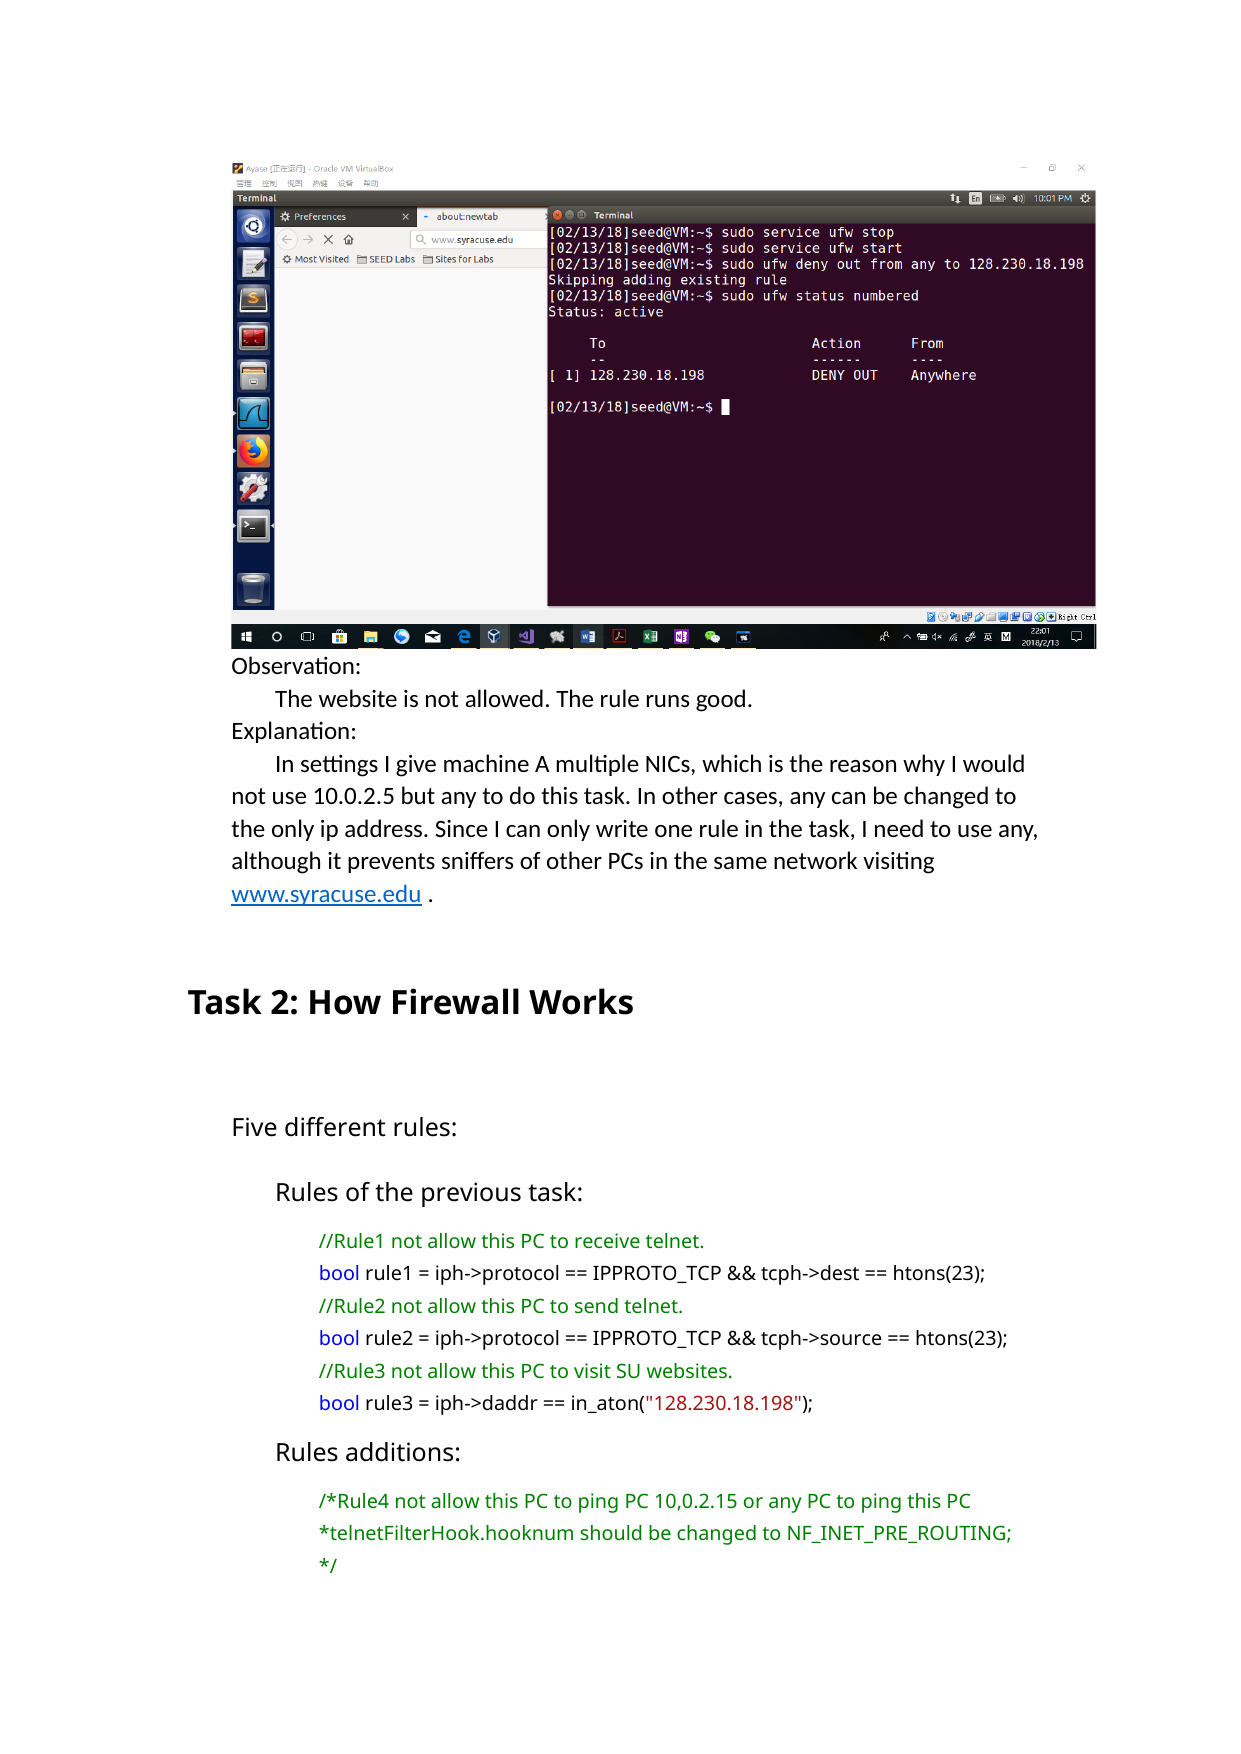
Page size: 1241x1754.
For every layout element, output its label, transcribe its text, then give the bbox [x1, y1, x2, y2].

text //Rule1 not allow this PC to receive telnet. [187, 1224, 1053, 1257]
text /*Rule4 not allow this PC to ping PC 10,0.2.15 or any PC to ping this PC [187, 1484, 1053, 1517]
text Rules additions: [187, 1419, 1053, 1484]
subtitle Task 2: How Firewall Works [187, 969, 1053, 1034]
picture [231, 162, 1097, 649]
text */ [187, 1549, 1053, 1582]
text bool rule3 = iph->daddr == in_aton("128.230.18.198"); [187, 1387, 1053, 1419]
text bool rule2 = iph->protocol == IPPROTO_TCP && tcph->source == htons(23); [187, 1322, 1053, 1354]
text Observation: [187, 649, 1053, 682]
text Rules of the previous task: [187, 1159, 1053, 1224]
text Explanation: [187, 714, 1053, 747]
text Five different rules: [187, 1094, 1053, 1159]
text bool rule1 = iph->protocol == IPPROTO_TCP && tcph->dest == htons(23); [187, 1257, 1053, 1289]
text *telnetFilterHook.hooknum should be changed to NF_INET_PRE_ROUTING; [187, 1517, 1053, 1549]
text //Rule3 not allow this PC to visit SU websites. [187, 1354, 1053, 1387]
text //Rule2 not allow this PC to send telnet. [187, 1289, 1053, 1322]
text The website is not allowed. The rule runs good. [231, 682, 1053, 714]
text In settings I give machine A multiple NICs, which is the reason why I would not use 10.0.2.5 but any to do this task. In other cases, any can be changed to the only ip address. Since I can only write one rule in the task, I need to use any, although it prevents sniffers of other PCs in the same network visiting www.syracuse.edu . [231, 747, 1053, 909]
